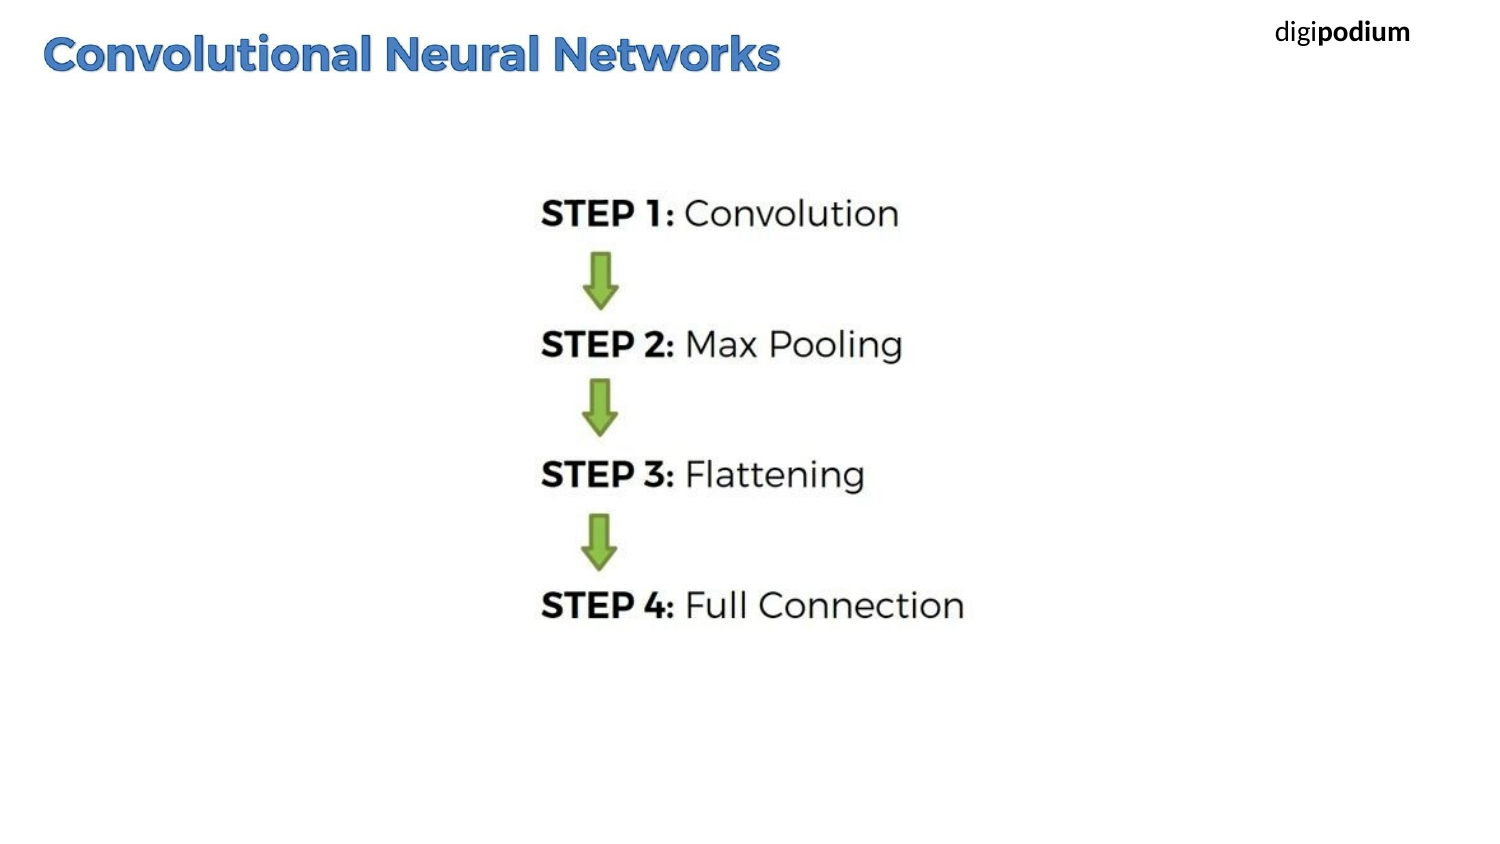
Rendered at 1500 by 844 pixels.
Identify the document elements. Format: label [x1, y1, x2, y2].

picture [31, 26, 795, 84]
picture [494, 140, 1006, 682]
